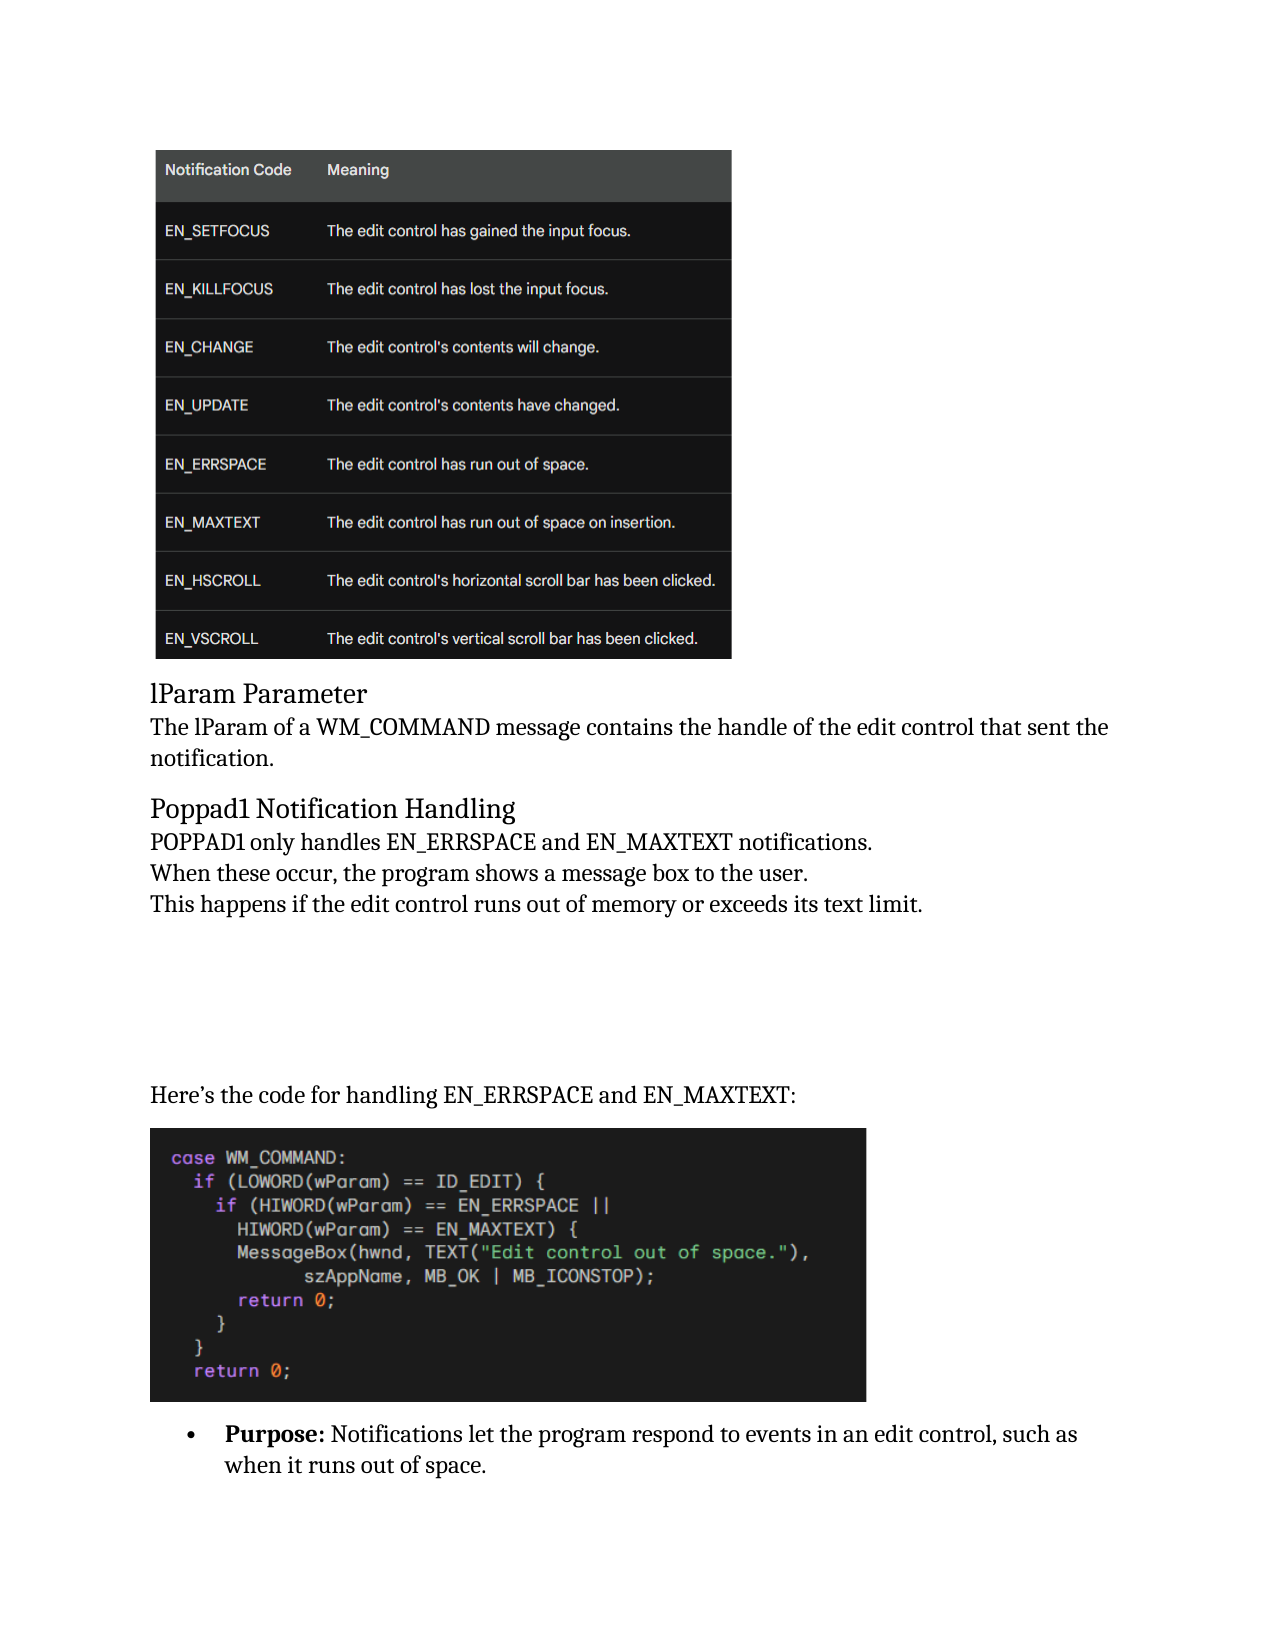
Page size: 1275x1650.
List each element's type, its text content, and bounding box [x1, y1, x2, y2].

picture [150, 1128, 867, 1402]
picture [155, 150, 732, 659]
text Poppad1 Notification Handling POPPAD1 only handles EN_ERRSPACE and EN_MAXTEXT notifications. When these occur, the program shows a message box to the user. This happens if the edit control runs out of memory or exceeds its text limit. [150, 792, 1125, 918]
list Purpose: Notifications let the program respond to events in an edit control, such as when it runs out of space. [187, 1420, 1125, 1480]
text lParam Parameter The lParam of a WM_COMMAND message contains the handle of the edit control that sent the notification. [150, 677, 1125, 773]
text Here’s the code for handling EN_ERRSPACE and EN_MAXTEXT: [150, 1081, 1125, 1109]
